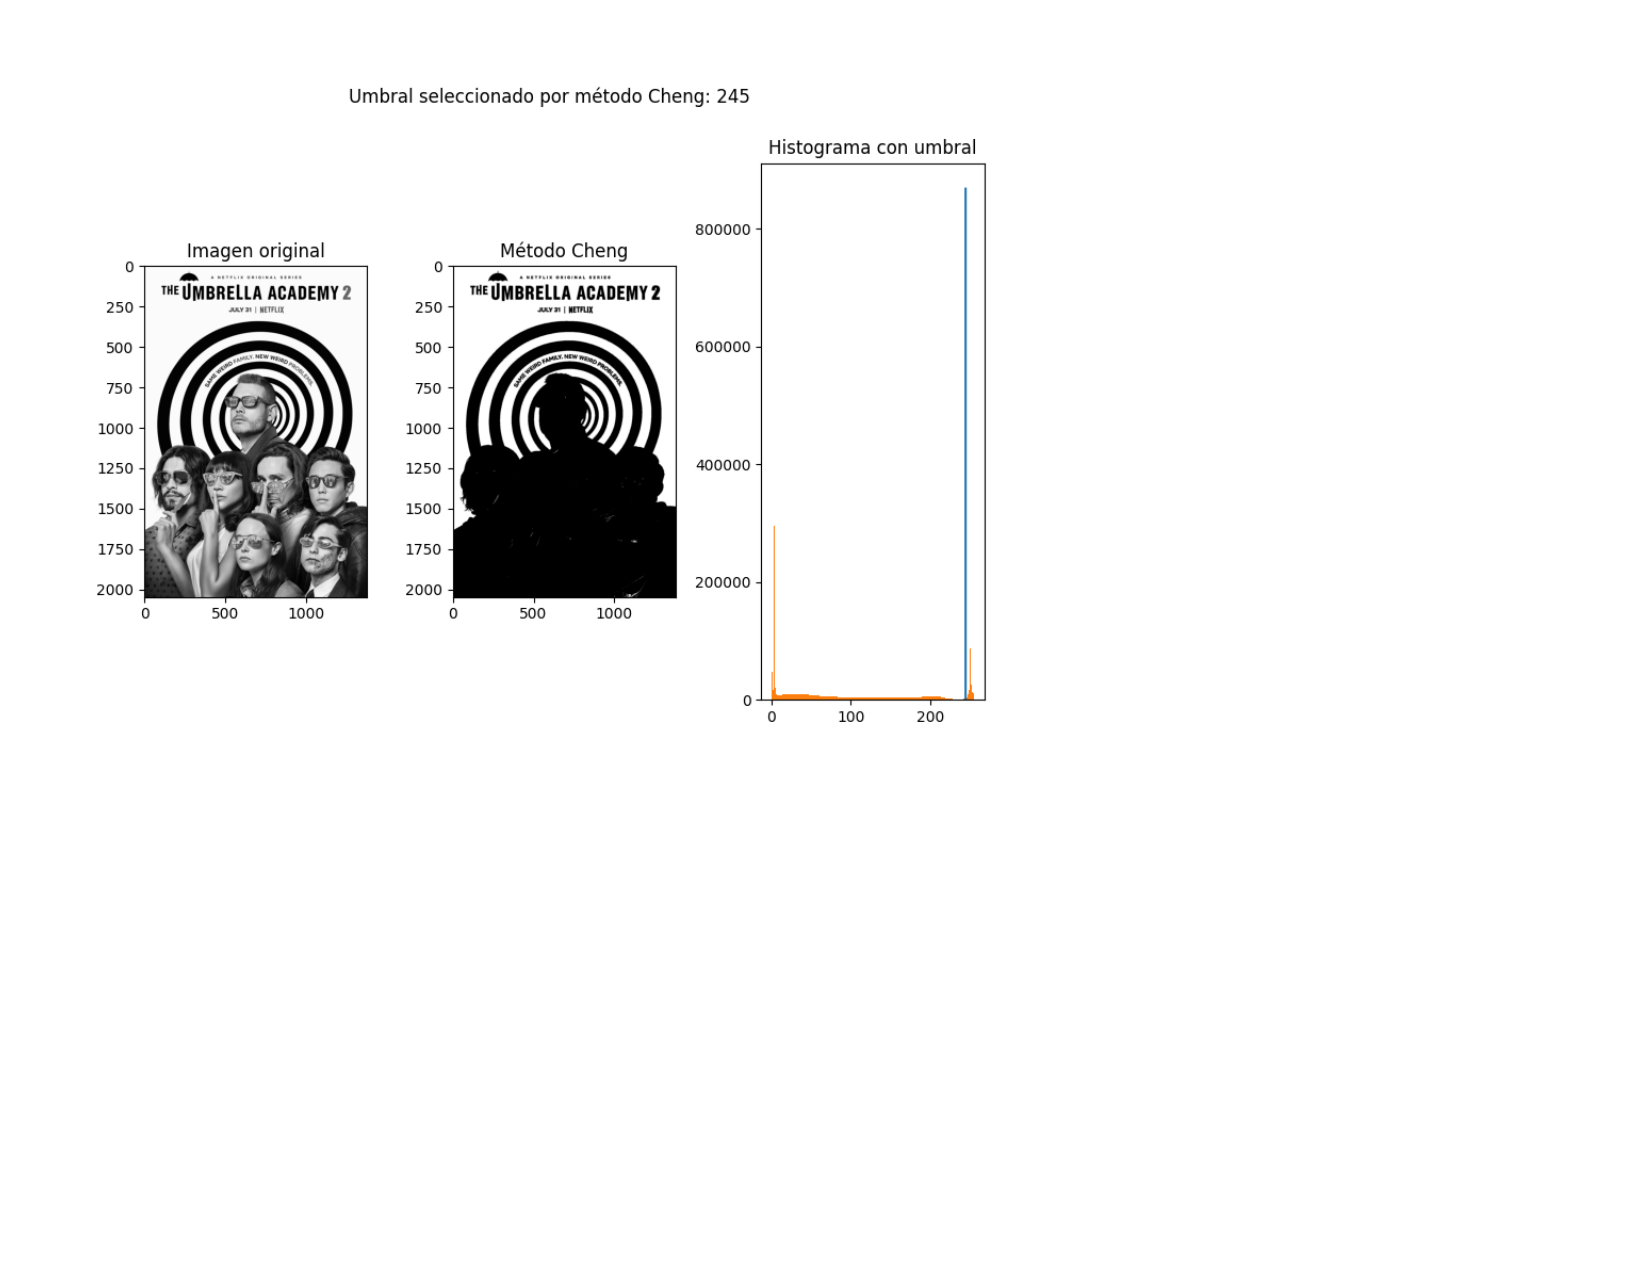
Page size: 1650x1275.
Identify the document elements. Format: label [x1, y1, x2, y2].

picture [75, 75, 1023, 755]
